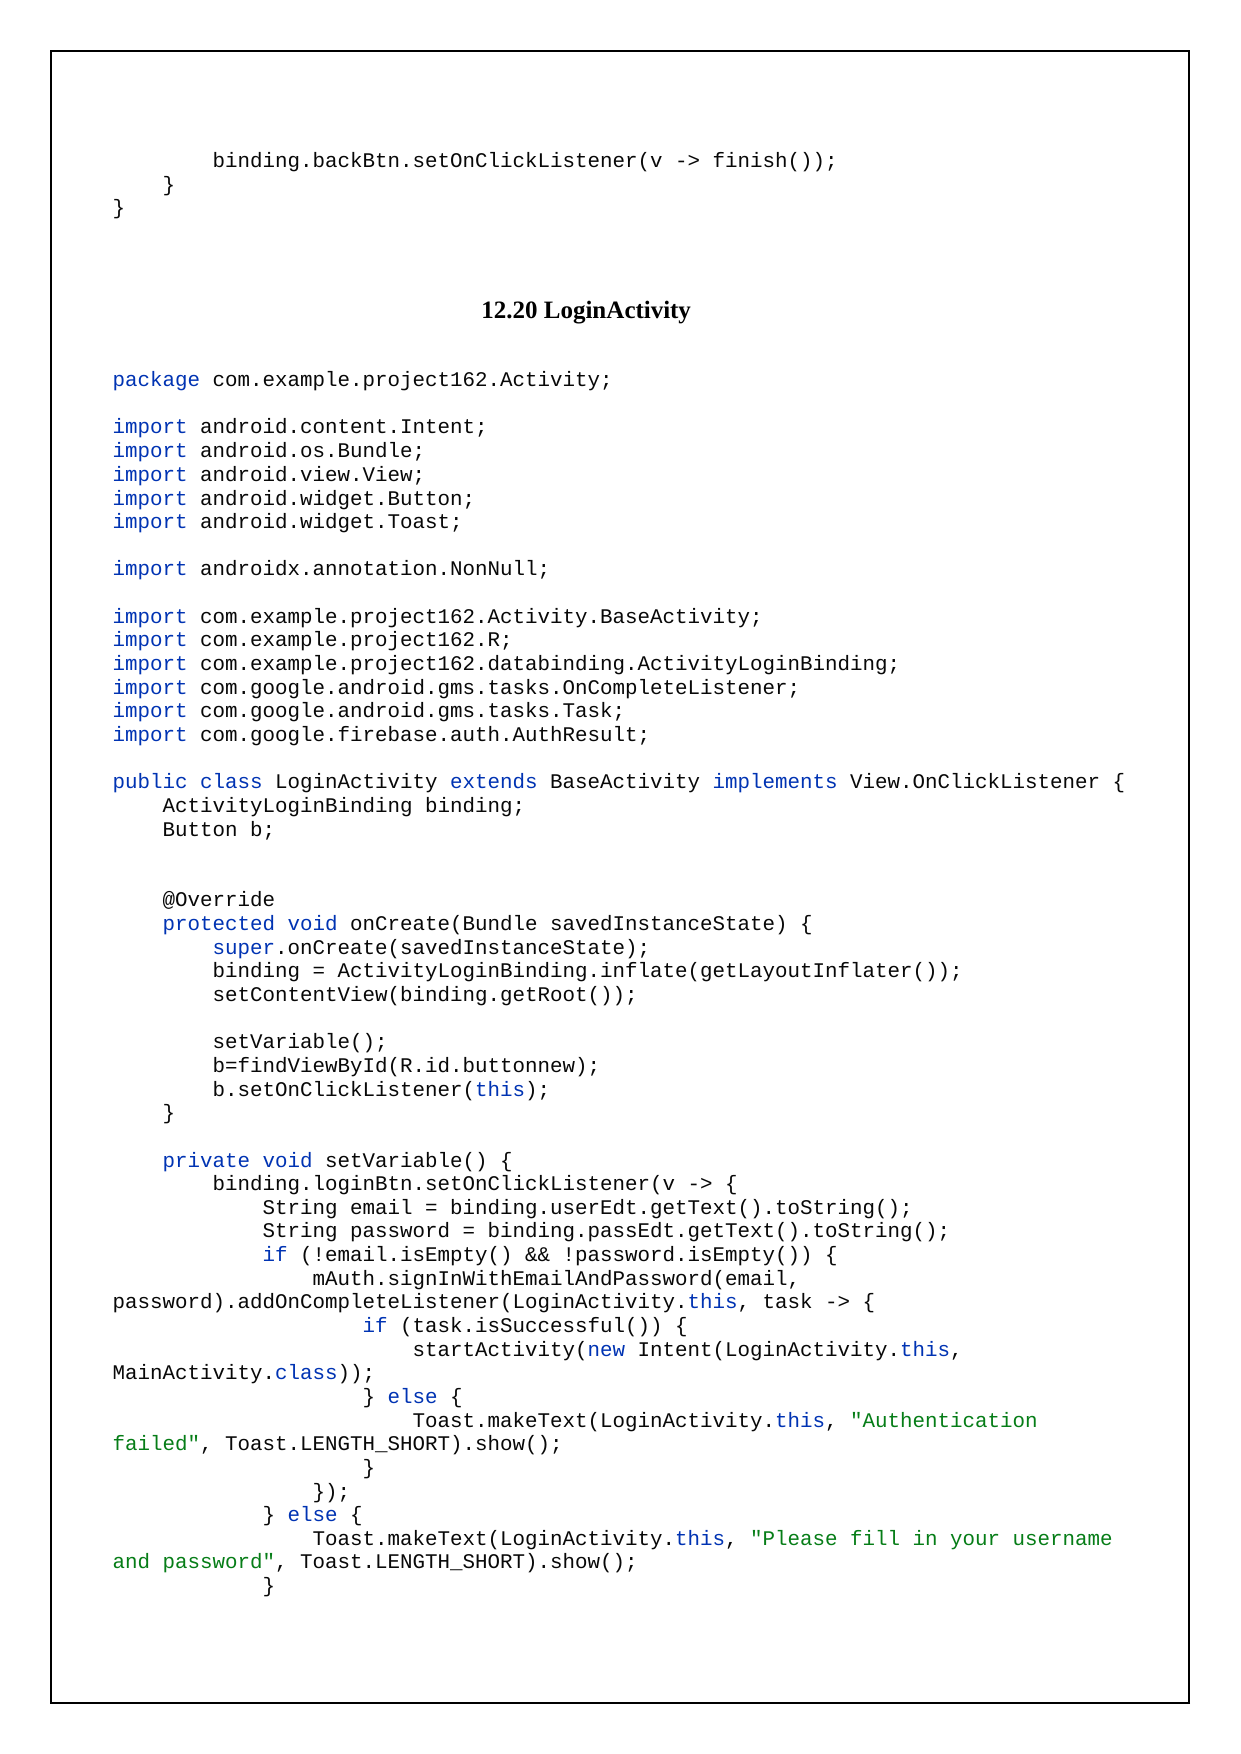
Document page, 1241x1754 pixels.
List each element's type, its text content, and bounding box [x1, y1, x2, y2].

text 12.20 LoginActivity [150, 295, 1128, 324]
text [112, 369, 1128, 1599]
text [112, 150, 1128, 221]
